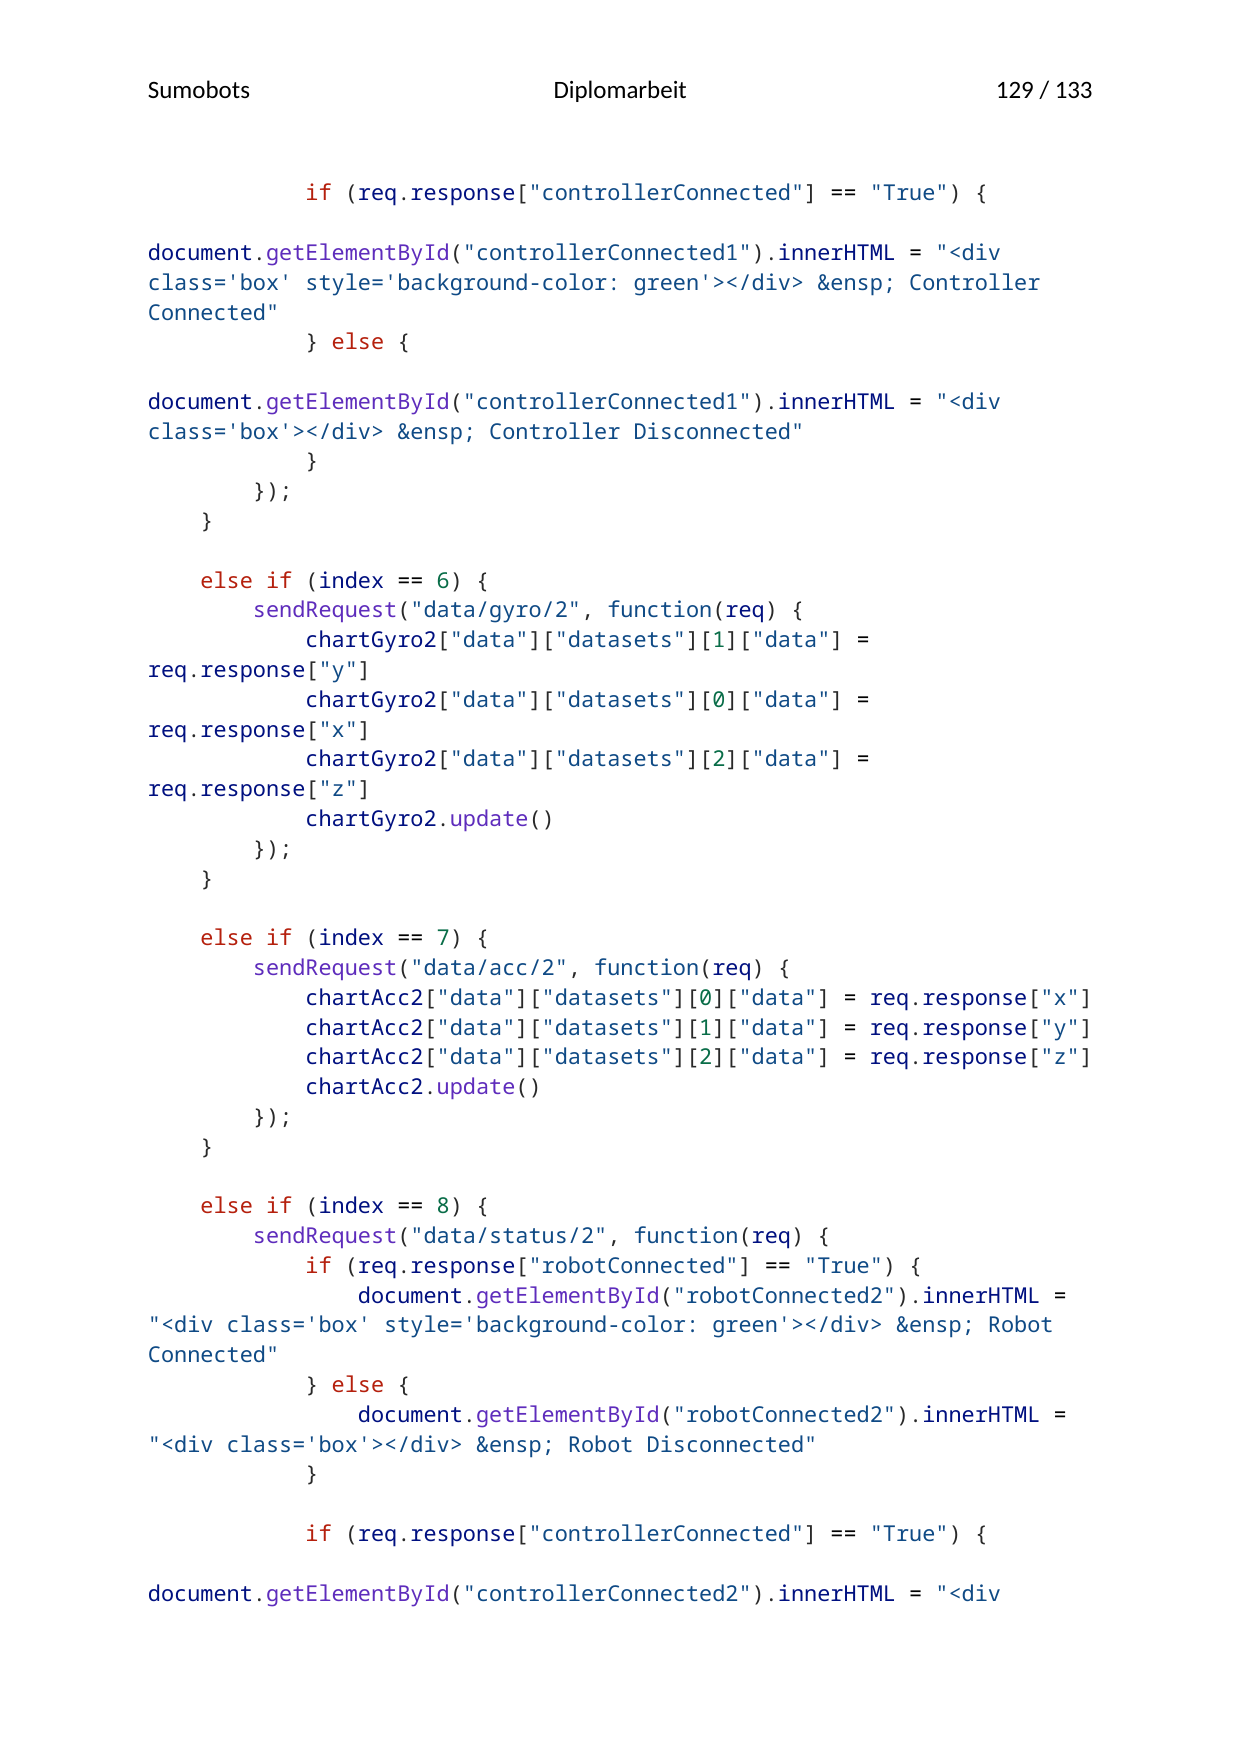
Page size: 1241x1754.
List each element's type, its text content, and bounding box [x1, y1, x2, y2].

text sendRequest("data/gyro/2", function(req) { [148, 594, 1093, 624]
text }); [148, 1101, 1093, 1131]
text chartAcc2["data"]["datasets"][2]["data"] = req.response["z"] [148, 1041, 1093, 1071]
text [148, 1548, 1093, 1607]
text document.getElementById("controllerConnected1").innerHTML = "<div class='box'></div> &ensp; Controller Disconnected" [148, 356, 1093, 446]
text } else { [148, 1369, 1093, 1399]
text document.getElementById("robotConnected2").innerHTML = "<div class='box' style='background-color: green'></div> &ensp; Robot Connected" [148, 1280, 1093, 1369]
text else if (index == 7) { [148, 922, 1093, 952]
text chartGyro2["data"]["datasets"][2]["data"] = req.response["z"] [148, 743, 1093, 803]
text else if (index == 6) { [148, 565, 1093, 594]
text } [148, 1131, 1093, 1161]
text }); [148, 475, 1093, 505]
text chartAcc2.update() [148, 1071, 1093, 1101]
text } else { [148, 326, 1093, 356]
text chartGyro2["data"]["datasets"][0]["data"] = req.response["x"] [148, 684, 1093, 743]
text chartGyro2["data"]["datasets"][1]["data"] = req.response["y"] [148, 624, 1093, 684]
text document.getElementById("robotConnected2").innerHTML = "<div class='box'></div> &ensp; Robot Disconnected" [148, 1399, 1093, 1458]
text document.getElementById("controllerConnected1").innerHTML = "<div class='box' style='background-color: green'></div> &ensp; Controller Connected" [148, 207, 1093, 326]
text } [148, 446, 1093, 475]
text if (req.response["controllerConnected"] == "True") { [148, 1518, 1093, 1548]
text sendRequest("data/status/2", function(req) { [148, 1220, 1093, 1250]
text } [148, 1458, 1093, 1488]
text chartGyro2.update() [148, 803, 1093, 833]
text } [148, 505, 1093, 535]
text if (req.response["controllerConnected"] == "True") { [148, 177, 1093, 207]
text else if (index == 8) { [148, 1190, 1093, 1220]
text chartAcc2["data"]["datasets"][0]["data"] = req.response["x"] [148, 982, 1093, 1012]
text chartAcc2["data"]["datasets"][1]["data"] = req.response["y"] [148, 1012, 1093, 1041]
text } [148, 863, 1093, 892]
text if (req.response["robotConnected"] == "True") { [148, 1250, 1093, 1280]
text sendRequest("data/acc/2", function(req) { [148, 952, 1093, 982]
text }); [148, 833, 1093, 863]
